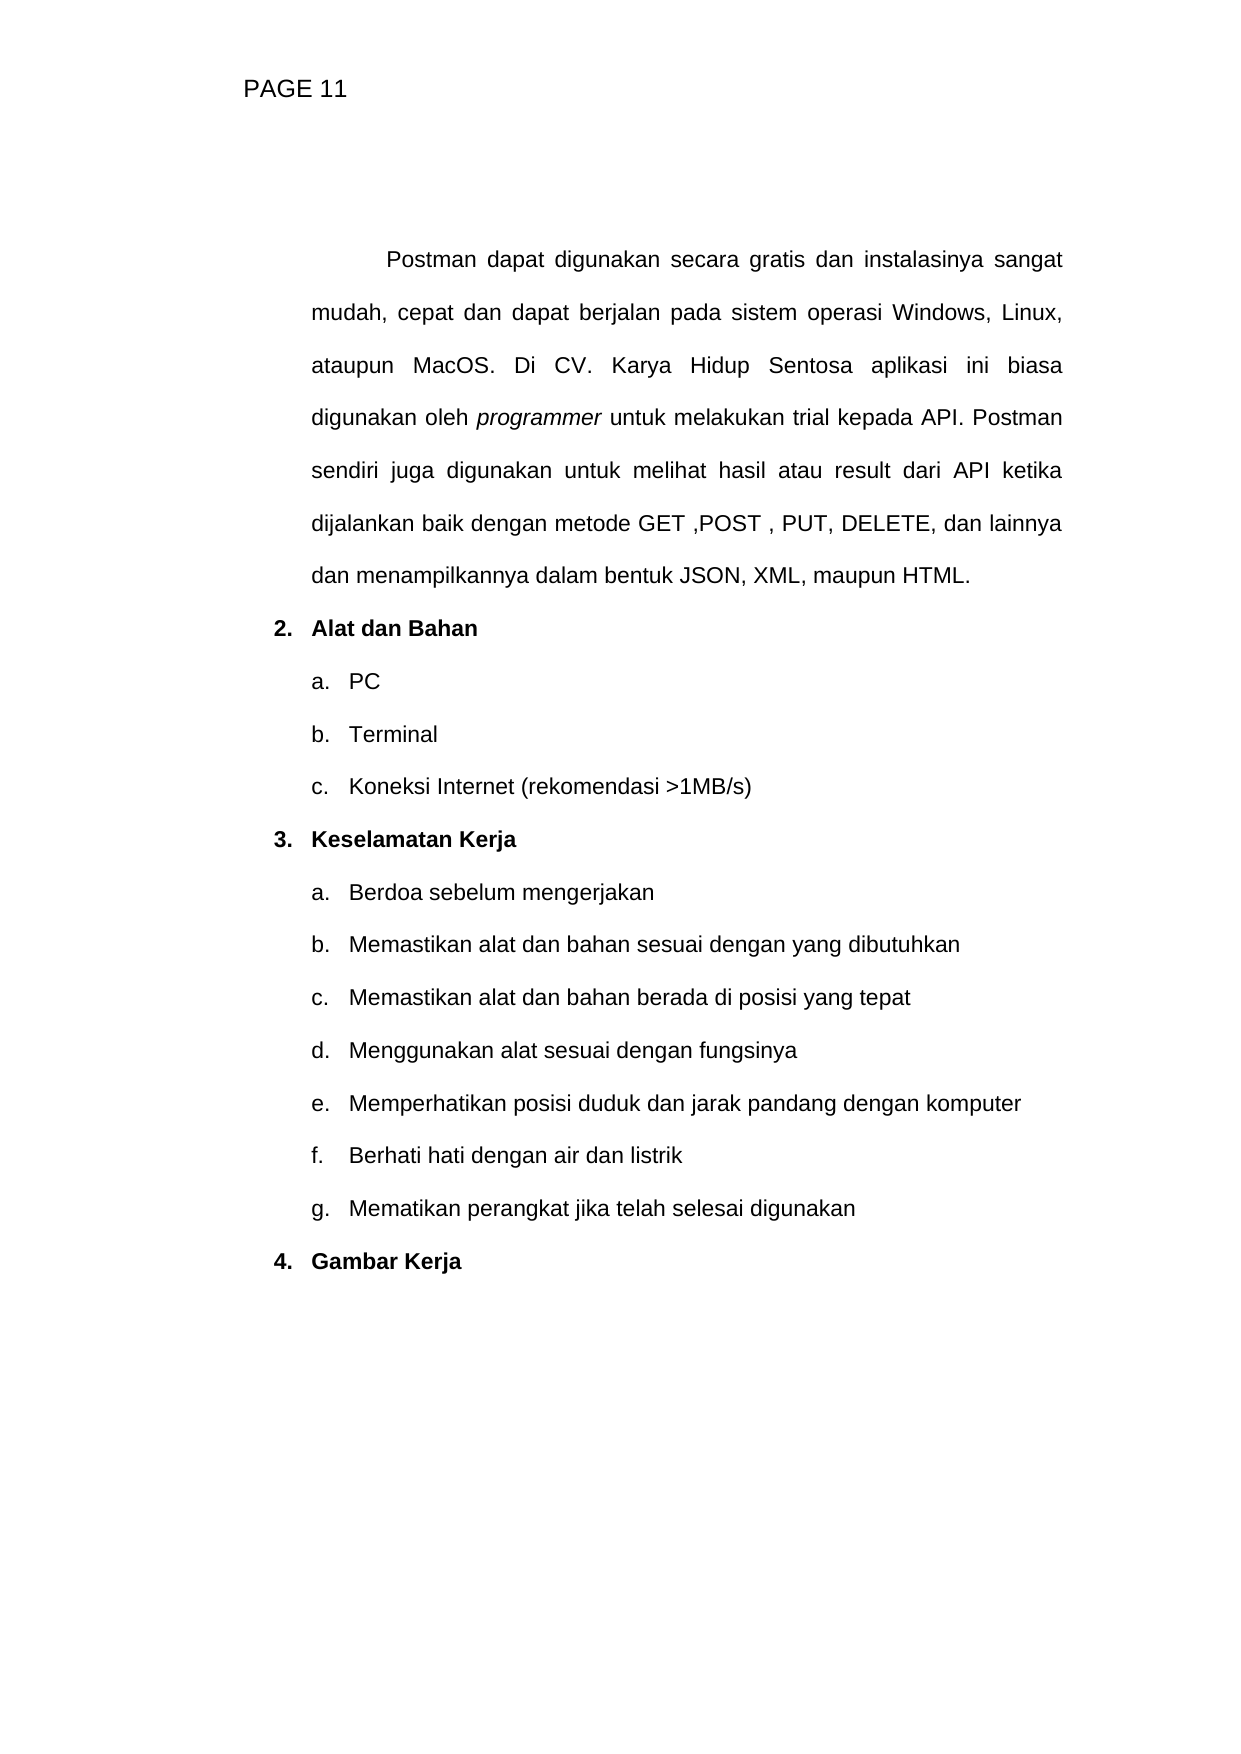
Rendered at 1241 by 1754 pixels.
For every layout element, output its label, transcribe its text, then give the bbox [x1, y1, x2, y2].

list Terminal [311, 721, 1063, 747]
list Memperhatikan posisi duduk dan jarak pandang dengan komputer [311, 1089, 1063, 1116]
list Mematikan perangkat jika telah selesai digunakan [311, 1195, 1063, 1221]
list Berdoa sebelum mengerjakan [311, 879, 1063, 905]
list Berhati hati dengan air dan listrik [311, 1142, 1063, 1169]
list Koneksi Internet (rekomendasi >1MB/s) [311, 773, 1063, 800]
title Alat dan Bahan [274, 615, 1063, 642]
list PC [311, 668, 1063, 694]
text Postman dapat digunakan secara gratis dan instalasinya sangat mudah, cepat dan dapat berjalan pada sistem operasi Windows, Linux, ataupun MacOS. Di CV. Karya Hidup Sentosa aplikasi ini biasa digunakan oleh programmer untuk melakukan trial kepada API. Postman sendiri juga digunakan untuk melihat hasil atau result dari API ketika dijalankan baik dengan metode GET ,POST , PUT, DELETE, dan lainnya dan menampilkannya dalam bentuk JSON, XML, maupun HTML. [311, 246, 1063, 589]
title Keselamatan Kerja [274, 826, 1063, 852]
list Menggunakan alat sesuai dengan fungsinya [311, 1037, 1063, 1063]
title Gambar Kerja [274, 1248, 1063, 1274]
list Memastikan alat dan bahan berada di posisi yang tepat [311, 984, 1063, 1011]
list Memastikan alat dan bahan sesuai dengan yang dibutuhkan [311, 931, 1063, 958]
